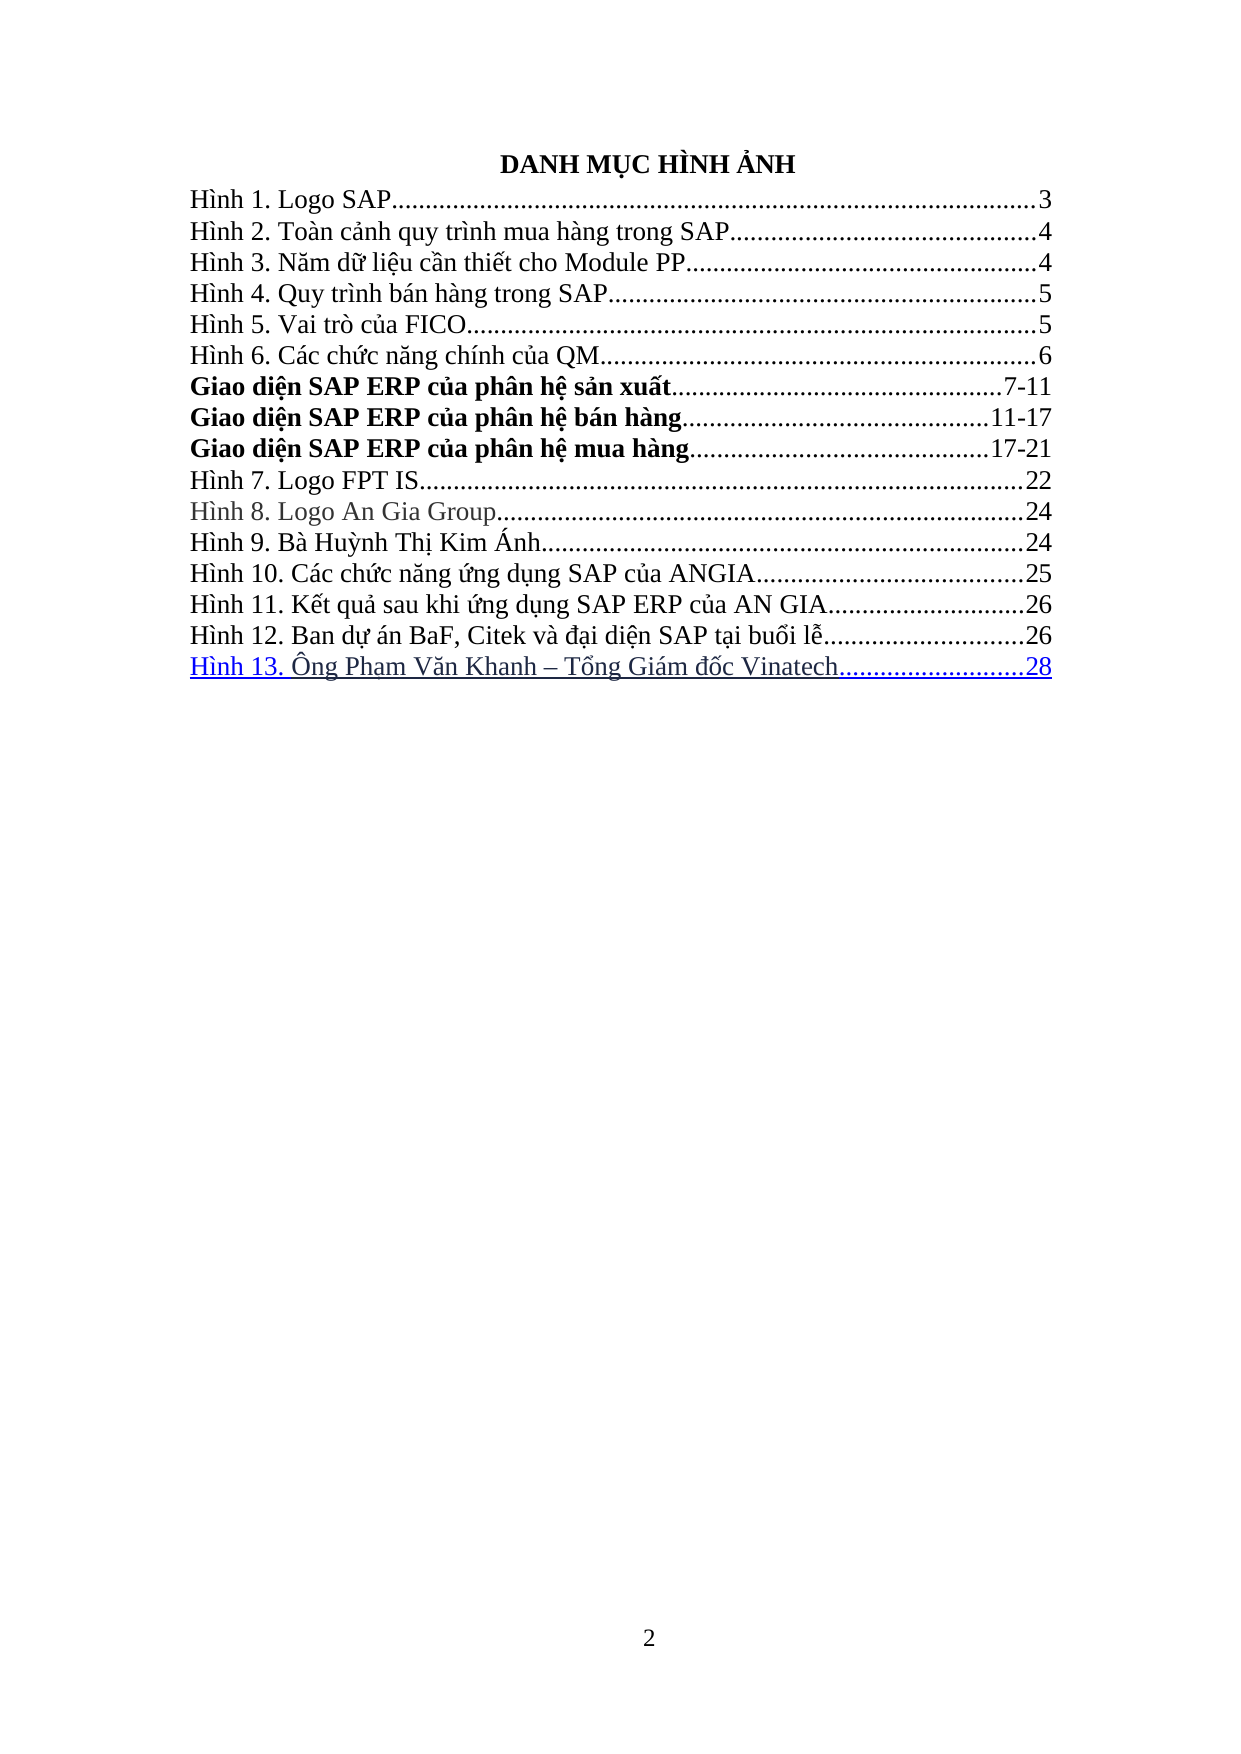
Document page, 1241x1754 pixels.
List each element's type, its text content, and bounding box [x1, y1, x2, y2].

text Hình 6. Các chức năng chính của QM 6 [189, 340, 1152, 371]
text Hình 3. Năm dữ liệu cần thiết cho Module PP 4 [189, 246, 1152, 277]
text Hình 5. Vai trò của FICO 5 [189, 308, 1152, 339]
text Giao diện SAP ERP của phân hệ mua hàng 17-21 [189, 433, 1152, 464]
text Hình 7. Logo FPT IS 22 [189, 464, 1152, 495]
text Hình 9. Bà Huỳnh Thị Kim Ánh 24 [189, 526, 1152, 557]
subtitle DANH MỤC HÌNH ẢNH [144, 148, 1152, 179]
text Giao diện SAP ERP của phân hệ bán hàng 11-17 [189, 402, 1152, 433]
text Hình 8. Logo An Gia Group 24 [496, 495, 1152, 526]
text Giao diện SAP ERP của phân hệ sản xuất 7-11 [189, 371, 1152, 402]
text Hình 12. Ban dự án BaF, Citek và đại diện SAP tại buổi lễ 26 [189, 620, 1152, 651]
text Hình 4. Quy trình bán hàng trong SAP 5 [189, 277, 1152, 308]
text Hình 2. Toàn cảnh quy trình mua hàng trong SAP 4 [189, 215, 1152, 246]
text Hình 10. Các chức năng ứng dụng SAP của ANGIA 25 [189, 558, 1152, 589]
text Hình 11. Kết quả sau khi ứng dụng SAP ERP của AN GIA 26 [189, 589, 1152, 620]
text Hình 1. Logo SAP 3 [189, 184, 1152, 215]
text Hình 13. Ông Phạm Văn Khanh – Tổng Giám đốc Vinatech 28 [189, 651, 1152, 682]
